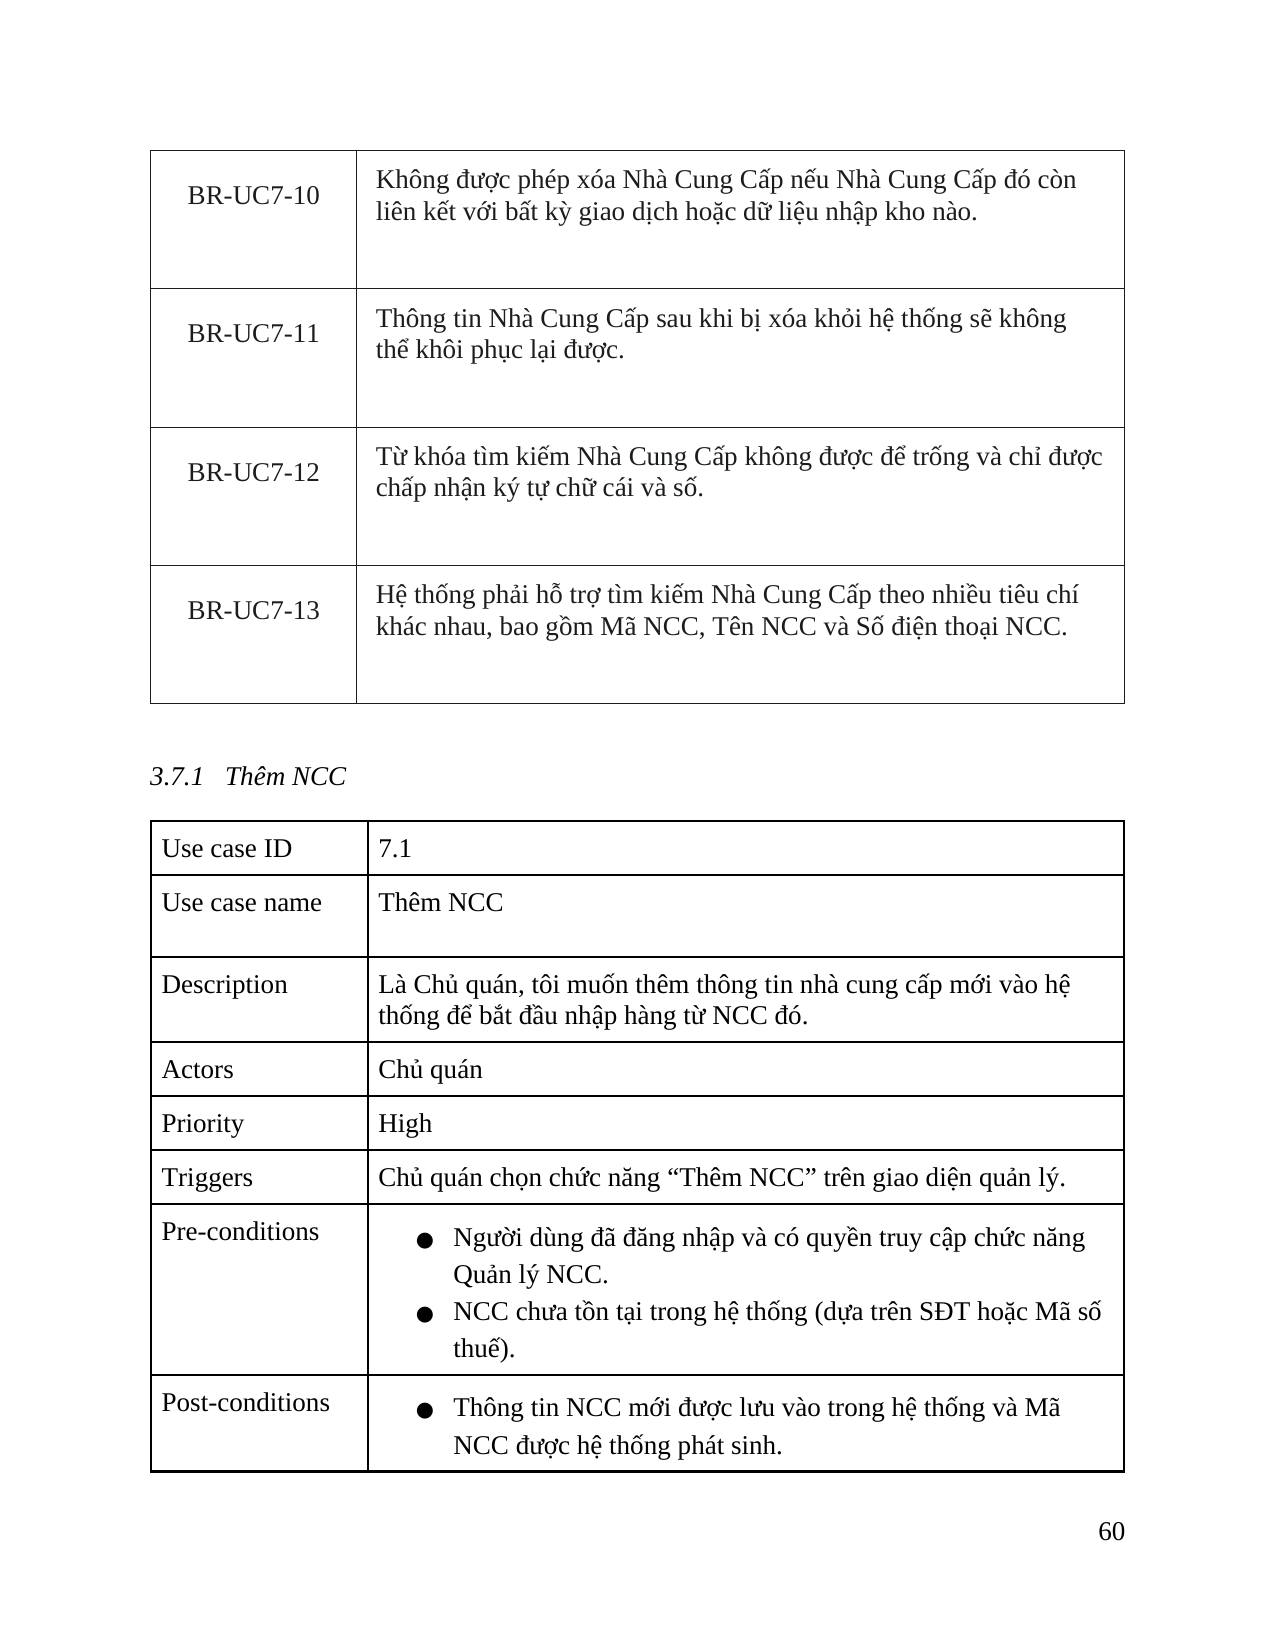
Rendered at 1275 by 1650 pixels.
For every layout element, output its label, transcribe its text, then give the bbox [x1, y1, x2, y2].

table_cell Thêm NCC [369, 876, 1123, 956]
table_cell Triggers [152, 1151, 367, 1203]
table_cell Priority [152, 1097, 367, 1149]
table_cell Use case name [152, 876, 367, 956]
table_cell Chủ quán [369, 1043, 1123, 1095]
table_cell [369, 1376, 1123, 1470]
table_cell Actors [152, 1043, 367, 1095]
table_cell Hệ thống phải hỗ trợ tìm kiếm Nhà Cung Cấp theo nhiều tiêu chí khác nhau, bao gồm Mã NCC, Tên NCC và Số điện thoại NCC. [357, 566, 1124, 703]
table_cell Pre-conditions [152, 1205, 367, 1373]
table_header 7.1 [369, 822, 1123, 874]
table_cell Không được phép xóa Nhà Cung Cấp nếu Nhà Cung Cấp đó còn liên kết với bất kỳ giao dịch hoặc dữ liệu nhập kho nào. [357, 151, 1124, 288]
table_cell Chủ quán chọn chức năng “Thêm NCC” trên giao diện quản lý. [369, 1151, 1123, 1203]
table_cell Post-conditions [152, 1376, 367, 1470]
table_header Use case ID [152, 822, 367, 874]
table_cell Description [152, 958, 367, 1041]
table_cell BR-UC7-12 [151, 428, 356, 565]
table_cell Người dùng đã đăng nhập và có quyền truy cập chức năng Quản lý NCC. NCC chưa tồn tại trong hệ thống (dựa trên SĐT hoặc Mã số thuế). [369, 1205, 1123, 1373]
table_cell Thông tin Nhà Cung Cấp sau khi bị xóa khỏi hệ thống sẽ không thể khôi phục lại được. [357, 289, 1124, 427]
table_cell Là Chủ quán, tôi muốn thêm thông tin nhà cung cấp mới vào hệ thống để bắt đầu nhập hàng từ NCC đó. [369, 958, 1123, 1041]
table_cell High [369, 1097, 1123, 1149]
table_cell BR-UC7-13 [151, 566, 356, 703]
subtitle Thêm NCC [150, 761, 1125, 792]
table_cell Từ khóa tìm kiếm Nhà Cung Cấp không được để trống và chỉ được chấp nhận ký tự chữ cái và số. [357, 428, 1124, 565]
table_cell BR-UC7-10 [151, 151, 356, 288]
table_cell BR-UC7-11 [151, 289, 356, 427]
